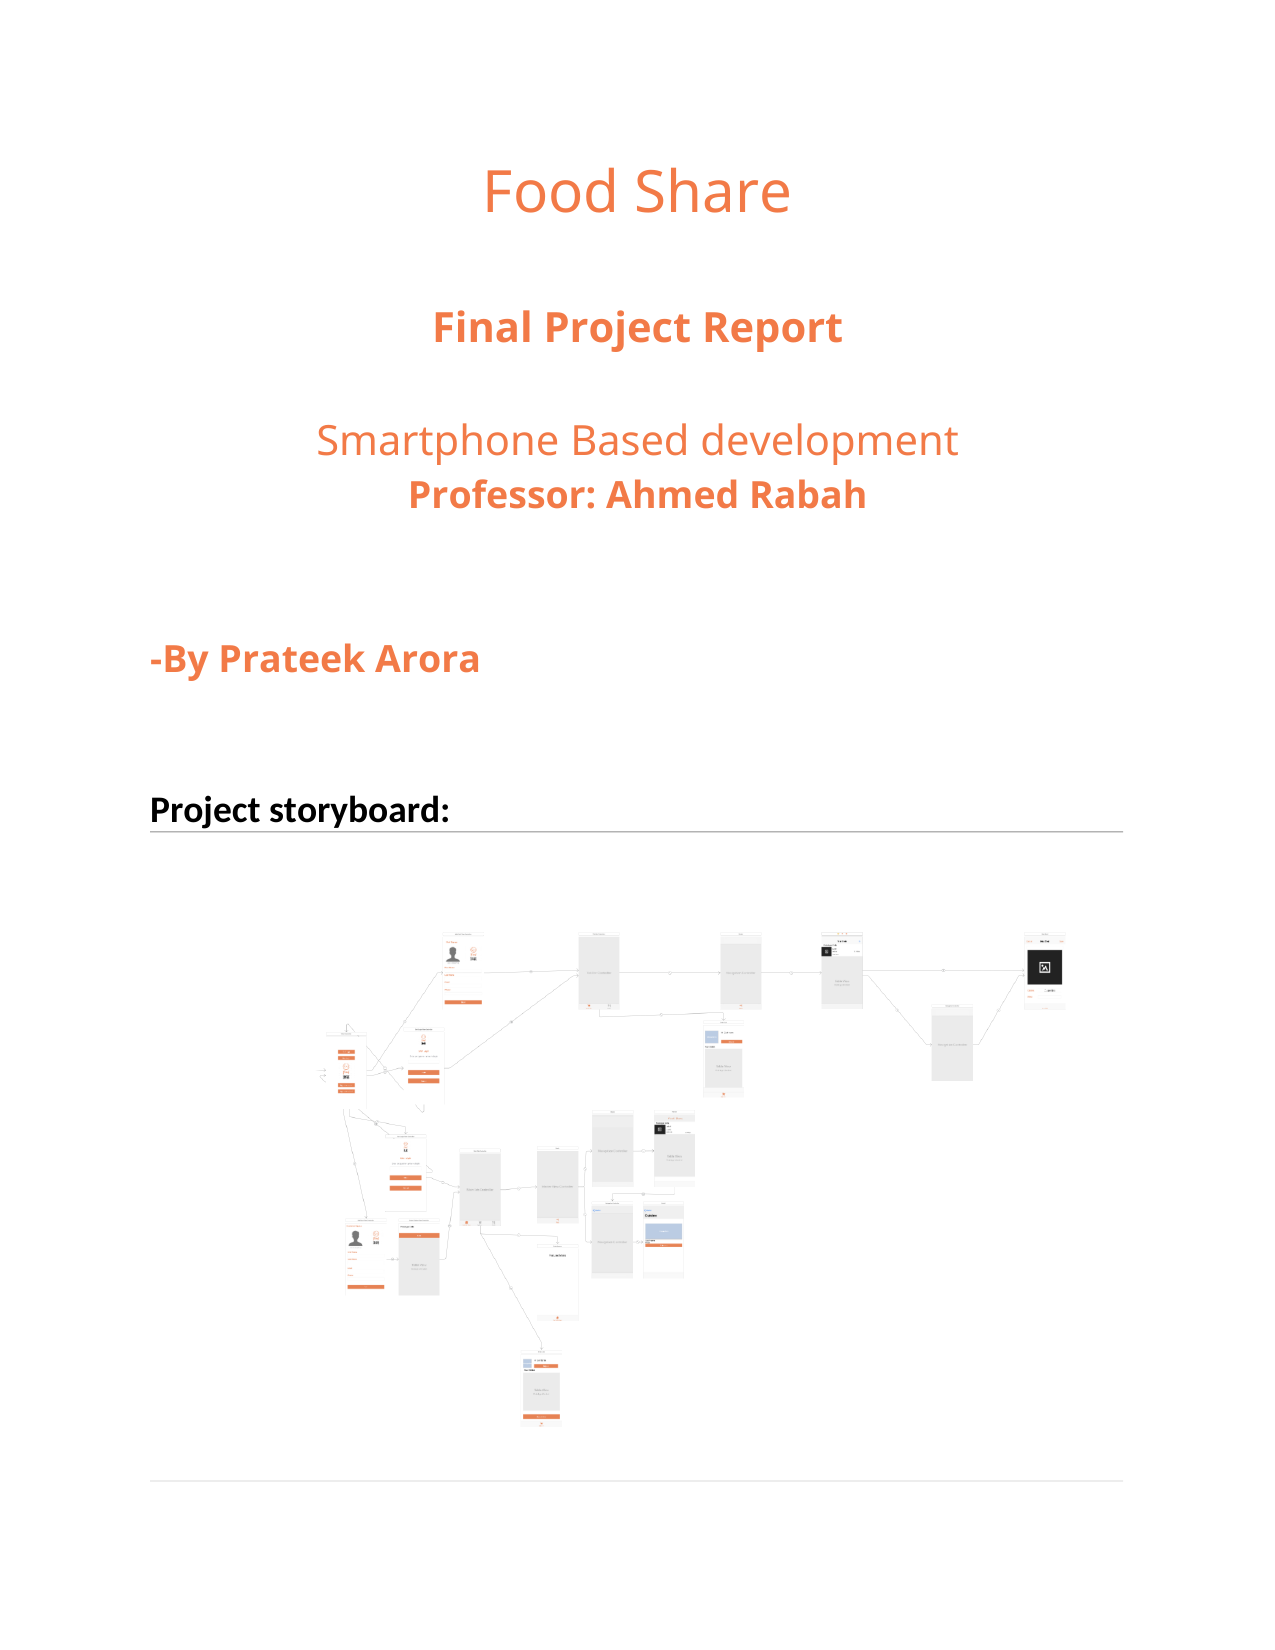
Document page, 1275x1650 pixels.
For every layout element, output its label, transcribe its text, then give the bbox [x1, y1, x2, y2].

text Food Share [150, 150, 1125, 229]
text -By Prateek Arora [150, 632, 1125, 683]
text Project storyboard: [150, 786, 1125, 831]
text Final Project Report [150, 298, 1125, 354]
text Professor: Ahmed Rabah [150, 468, 1125, 519]
picture [150, 831, 1124, 1482]
text Smartphone Based development [150, 411, 1125, 468]
